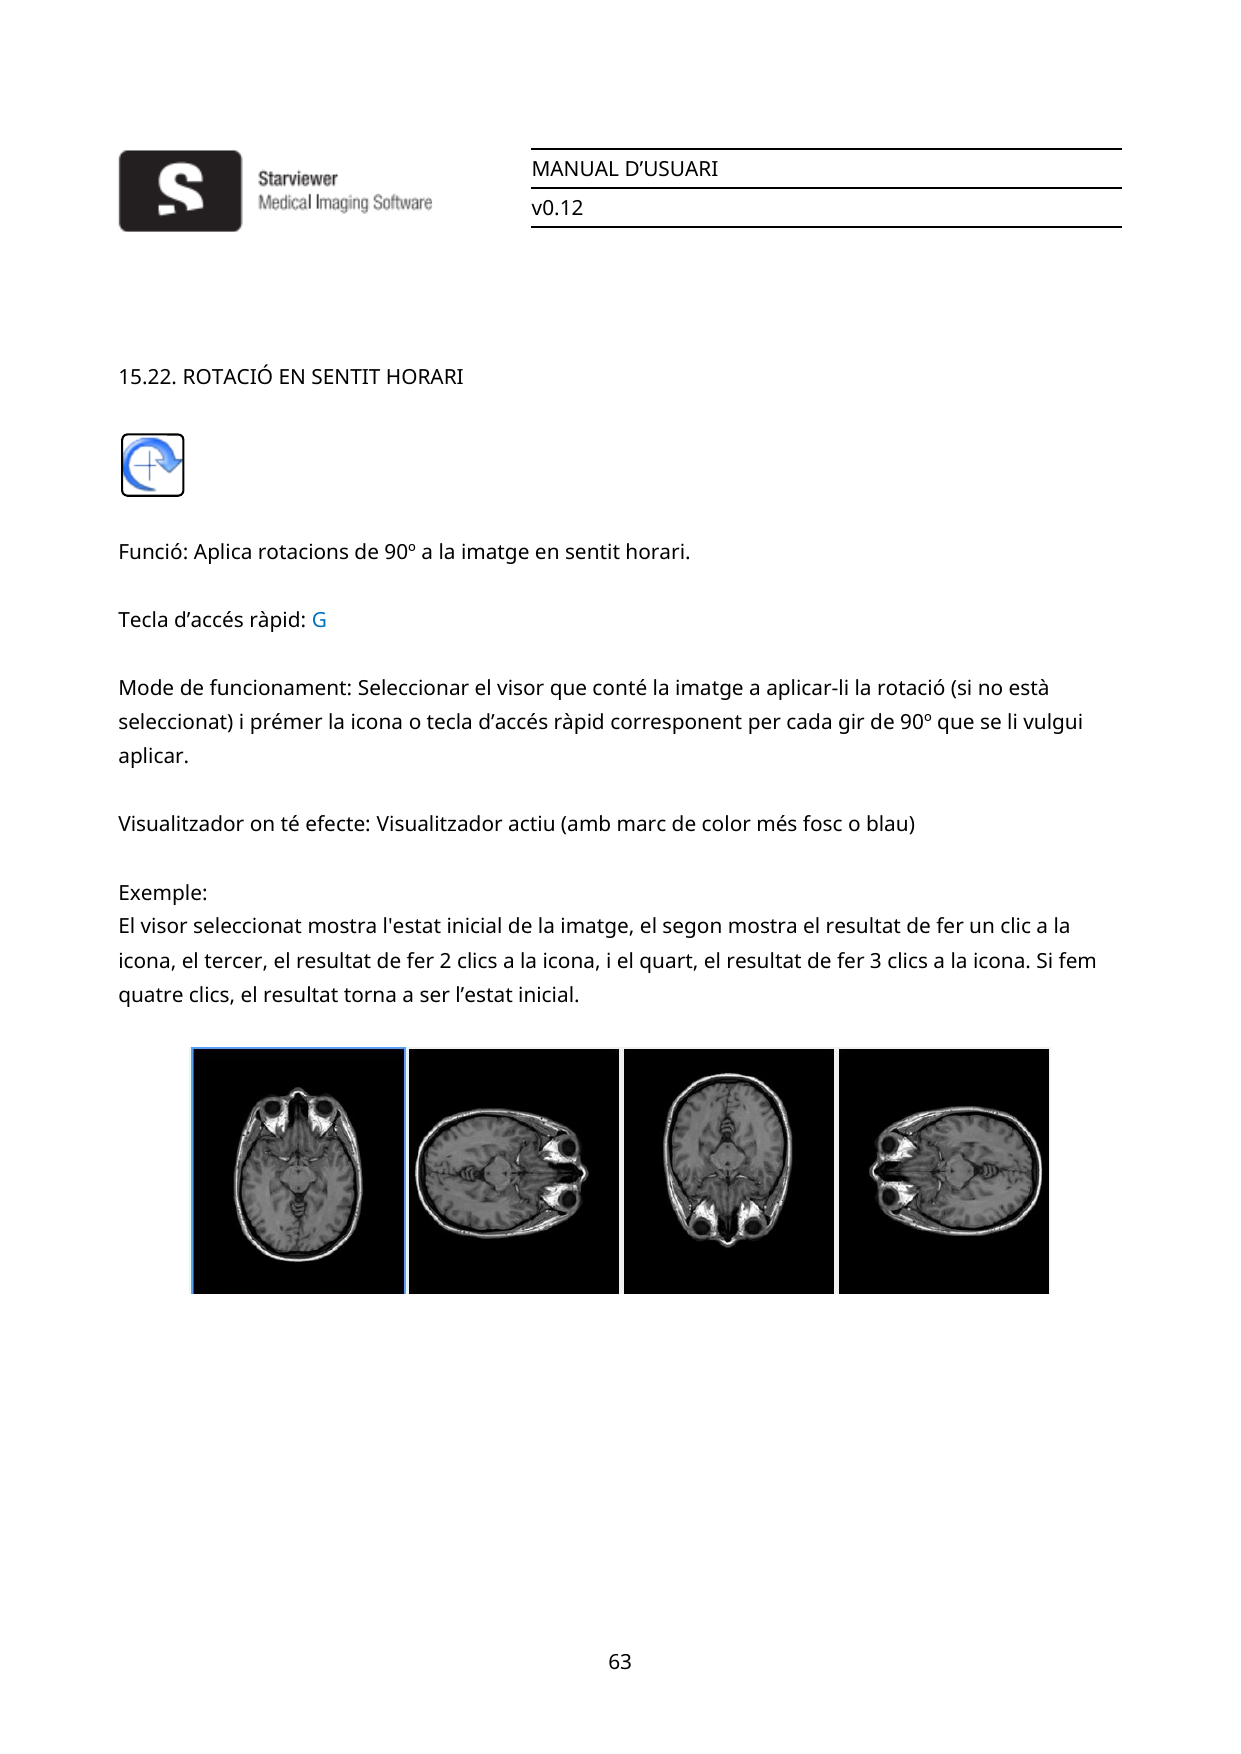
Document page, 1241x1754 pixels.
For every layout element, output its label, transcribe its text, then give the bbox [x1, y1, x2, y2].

text Exemple: [118, 878, 1122, 906]
text Visualitzador on té efecte: Visualitzador actiu (amb marc de color més fosc o blau) [118, 809, 1122, 838]
text El visor seleccionat mostra l'estat inicial de la imatge, el segon mostra el resultat de fer un clic a la icona, el tercer, el resultat de fer 2 clics a la icona, i el quart, el resultat de fer 3 clics a la icona. Si fem quatre clics, el resultat torna a ser l’estat inicial. [118, 912, 1122, 1008]
text Mode de funcionament: Seleccionar el visor que conté la imatge a aplicar-li la rotació (si no està seleccionat) i prémer la icona o tecla d’accés ràpid corresponent per cada gir de 90º que se li vulgui aplicar. [118, 673, 1122, 770]
picture [189, 1047, 1051, 1294]
text Funció: Aplica rotacions de 90º a la imatge en sentit horari. [118, 537, 1122, 565]
text Tecla d’accés ràpid: G [118, 605, 1122, 633]
picture [124, 436, 182, 494]
subtitle Rotació en sentit horari [118, 362, 1122, 391]
